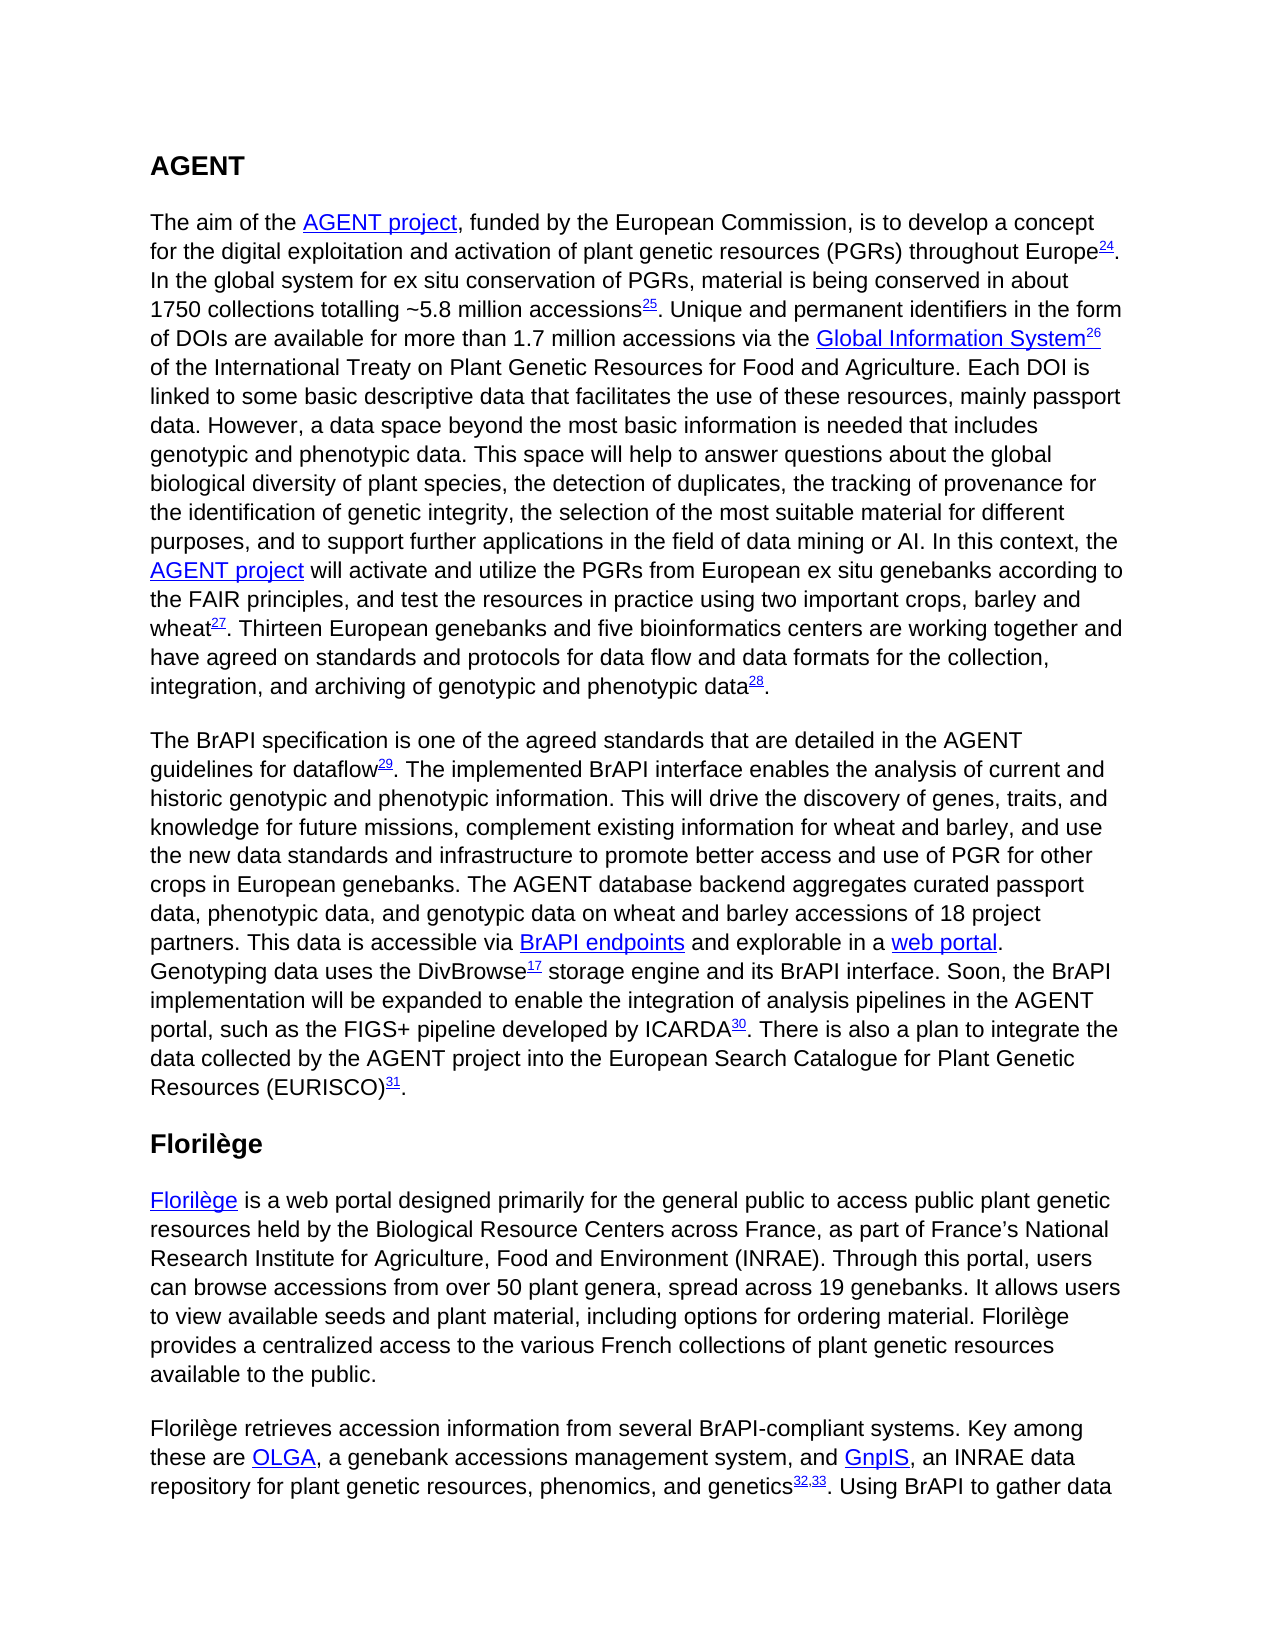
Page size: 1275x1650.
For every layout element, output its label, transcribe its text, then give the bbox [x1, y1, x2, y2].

text Florilège is a web portal designed primarily for the general public to access public plant genetic resources held by the Biological Resource Centers across France, as part of France’s National Research Institute for Agriculture, Food and Environment (INRAE). Through this portal, users can browse accessions from over 50 plant genera, spread across 19 genebanks. It allows users to view available seeds and plant material, including options for ordering material. Florilège provides a centralized access to the various French collections of plant genetic resources available to the public. [150, 1187, 1125, 1388]
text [150, 1415, 1125, 1499]
subtitle Florilège [150, 1128, 1125, 1159]
text The aim of the AGENT project, funded by the European Commission, is to develop a concept for the digital exploitation and activation of plant genetic resources (PGRs) throughout Europe24. In the global system for ex situ conservation of PGRs, material is being conserved in about 1750 collections totalling ~5.8 million accessions25. Unique and permanent identifiers in the form of DOIs are available for more than 1.7 million accessions via the Global Information System26 of the International Treaty on Plant Genetic Resources for Food and Agriculture. Each DOI is linked to some basic descriptive data that facilitates the use of these resources, mainly passport data. However, a data space beyond the most basic information is needed that includes genotypic and phenotypic data. This space will help to answer questions about the global biological diversity of plant species, the detection of duplicates, the tracking of provenance for the identification of genetic integrity, the selection of the most suitable material for different purposes, and to support further applications in the field of data mining or AI. In this context, the AGENT project will activate and utilize the PGRs from European ex situ genebanks according to the FAIR principles, and test the resources in practice using two important crops, barley and wheat27. Thirteen European genebanks and five bioinformatics centers are working together and have agreed on standards and protocols for data flow and data formats for the collection, integration, and archiving of genotypic and phenotypic data28. [150, 209, 1125, 699]
subtitle AGENT [150, 150, 1125, 181]
text The BrAPI specification is one of the agreed standards that are detailed in the AGENT guidelines for dataflow29. The implemented BrAPI interface enables the analysis of current and historic genotypic and phenotypic information. This will drive the discovery of genes, traits, and knowledge for future missions, complement existing information for wheat and barley, and use the new data standards and infrastructure to promote better access and use of PGR for other crops in European genebanks. The AGENT database backend aggregates curated passport data, phenotypic data, and genotypic data on wheat and barley accessions of 18 project partners. This data is accessible via BrAPI endpoints and explorable in a web portal. Genotyping data uses the DivBrowse17 storage engine and its BrAPI interface. Soon, the BrAPI implementation will be expanded to enable the integration of analysis pipelines in the AGENT portal, such as the FIGS+ pipeline developed by ICARDA30. There is also a plan to integrate the data collected by the AGENT project into the European Search Catalogue for Plant Genetic Resources (EURISCO)31. [150, 727, 1125, 1101]
